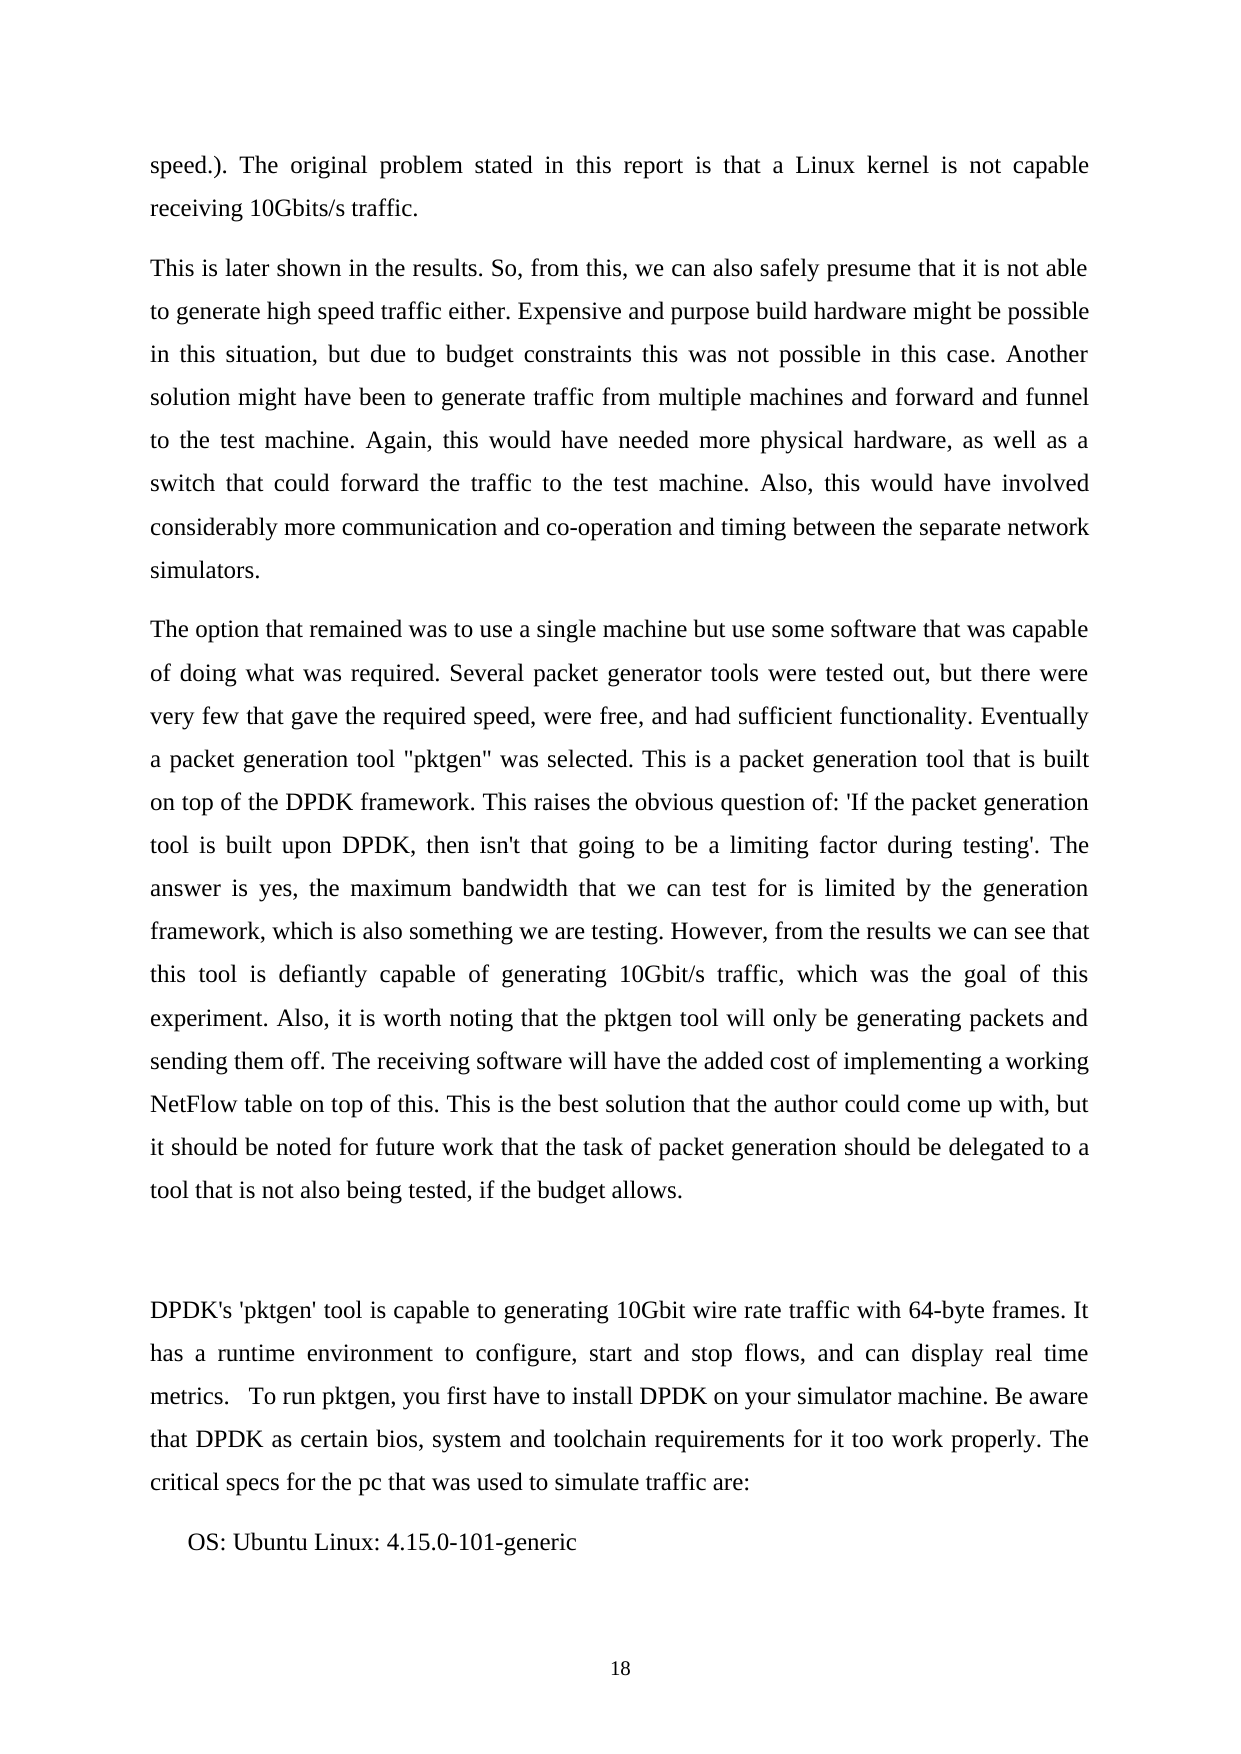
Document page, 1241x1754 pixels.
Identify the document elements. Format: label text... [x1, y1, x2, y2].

text The option that remained was to use a single machine but use some software that was capable of doing what was required. Several packet generator tools were tested out, but there were very few that gave the required speed, were free, and had sufficient functionality. Eventually a packet generation tool "pktgen" was selected. This is a packet generation tool that is built on top of the DPDK framework. This raises the obvious question of: 'If the packet generation tool is built upon DPDK, then isn't that going to be a limiting factor during testing'. The answer is yes, the maximum bandwidth that we can test for is limited by the generation framework, which is also something we are testing. However, from the results we can see that this tool is defiantly capable of generating 10Gbit/s traffic, which was the goal of this experiment. Also, it is worth noting that the pktgen tool will only be generating packets and sending them off. The receiving software will have the added cost of implementing a working NetFlow table on top of this. This is the best solution that the author could come up with, but it should be noted for future work that the task of packet generation should be delegated to a tool that is not also being tested, if the budget allows. [150, 614, 1090, 1204]
text OS: Ubuntu Linux: 4.15.0-101-generic [150, 1527, 1090, 1556]
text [150, 150, 1090, 222]
text This is later shown in the results. So, from this, we can also safely presume that it is not able to generate high speed traffic either. Expensive and purpose build hardware might be possible in this situation, but due to budget constraints this was not possible in this case. Another solution might have been to generate traffic from multiple machines and forward and funnel to the test machine. Again, this would have needed more physical hardware, as well as a switch that could forward the traffic to the test machine. Also, this would have involved considerably more communication and co-operation and timing between the separate network simulators. [150, 253, 1090, 583]
text DPDK's 'pktgen' tool is capable to generating 10Gbit wire rate traffic with 64-byte frames. It has a runtime environment to configure, start and stop flows, and can display real time metrics. To run pktgen, you first have to install DPDK on your simulator machine. Be aware that DPDK as certain bios, system and toolchain requirements for it too work properly. The critical specs for the pc that was used to simulate traffic are: [150, 1295, 1090, 1496]
